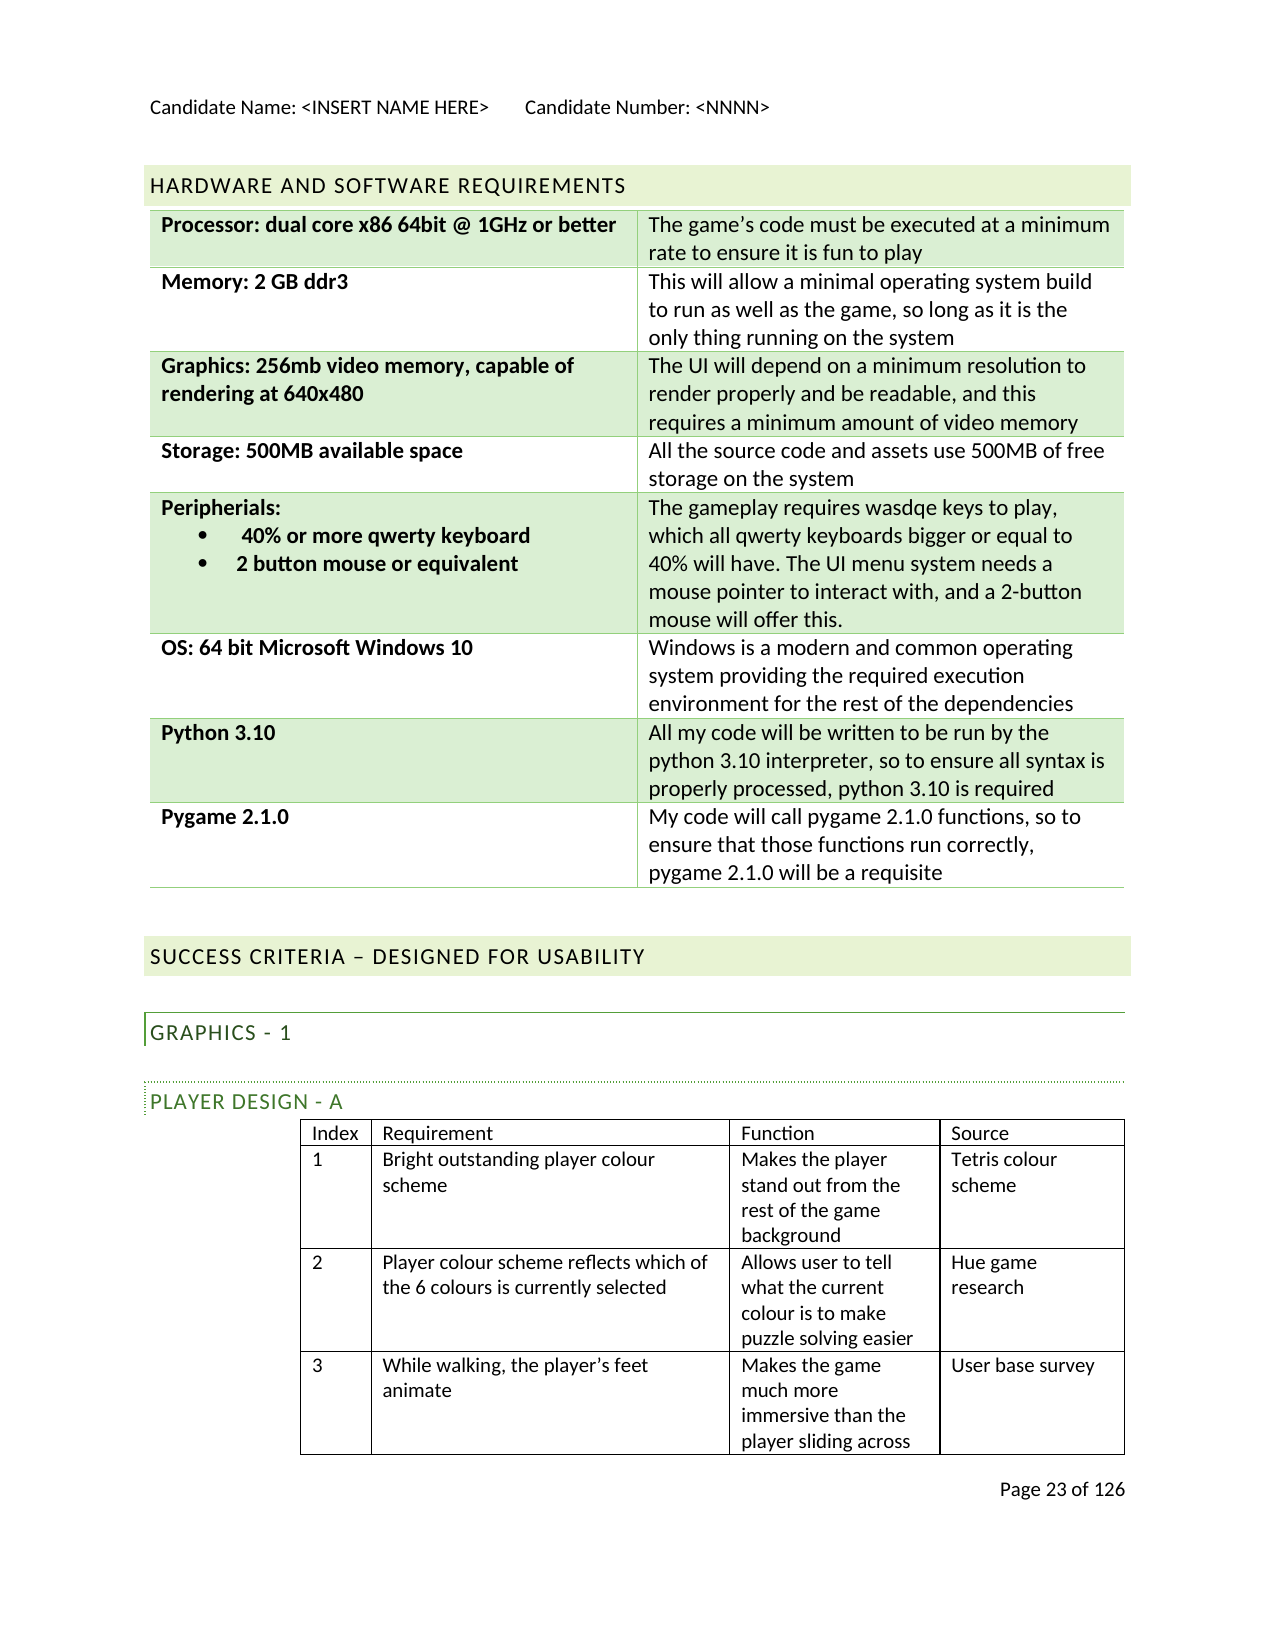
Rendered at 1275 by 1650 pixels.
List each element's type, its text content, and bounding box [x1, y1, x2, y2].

table_cell Makes the player stand out from the rest of the game background [730, 1146, 939, 1248]
table_cell Tetris colour scheme [941, 1146, 1124, 1248]
table_cell This will allow a minimal operating system build to run as well as the game, so long as it is the only thing running on the system [638, 268, 1124, 351]
table_cell 2 [301, 1249, 371, 1351]
table_cell Allows user to tell what the current colour is to make puzzle solving easier [730, 1249, 939, 1351]
table_cell My code will call pygame 2.1.0 functions, so to ensure that those functions run correctly, pygame 2.1.0 will be a requisite [638, 803, 1124, 887]
subtitle Graphics - 1 [146, 1013, 1125, 1046]
table_cell 1 [301, 1146, 371, 1248]
table_cell The UI will depend on a minimum resolution to render properly and be readable, and this requires a minimum amount of video memory [638, 352, 1124, 436]
table_cell All my code will be written to be run by the python 3.10 interpreter, so to ensure all syntax is properly processed, python 3.10 is required [638, 719, 1124, 802]
table_cell Peripherials: 40% or more qwerty keyboard 2 button mouse or equivalent [150, 493, 637, 633]
table_cell Hue game research [941, 1249, 1124, 1351]
table_header Index [301, 1120, 371, 1145]
table_cell Player colour scheme reflects which of the 6 colours is currently selected [372, 1249, 729, 1351]
subtitle Hardware and Software Requirements [150, 171, 1125, 199]
table_header Requirement [372, 1120, 729, 1145]
table_header Source [941, 1120, 1124, 1145]
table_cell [730, 1352, 939, 1453]
table_cell Storage: 500MB available space [150, 437, 637, 492]
table_cell User base survey [941, 1352, 1124, 1453]
table_cell OS: 64 bit Microsoft Windows 10 [150, 634, 637, 717]
table_cell Windows is a modern and common operating system providing the required execution environment for the rest of the dependencies [638, 634, 1124, 717]
table_cell Pygame 2.1.0 [150, 803, 637, 887]
table_cell All the source code and assets use 500MB of free storage on the system [638, 437, 1124, 492]
table_header The game’s code must be executed at a minimum rate to ensure it is fun to play [638, 211, 1124, 266]
table_cell 3 [301, 1352, 371, 1453]
subtitle Player design - a [144, 1081, 1125, 1115]
table_cell Memory: 2 GB ddr3 [150, 268, 637, 351]
table_cell Bright outstanding player colour scheme [372, 1146, 729, 1248]
subtitle Success Criteria – designed for usability [150, 942, 1125, 970]
table_cell The gameplay requires wasdqe keys to play, which all qwerty keyboards bigger or equal to 40% will have. The UI menu system needs a mouse pointer to interact with, and a 2-button mouse will offer this. [638, 493, 1124, 633]
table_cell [372, 1352, 729, 1453]
table_header Processor: dual core x86 64bit @ 1GHz or better [150, 211, 637, 266]
table_cell Python 3.10 [150, 719, 637, 802]
table_header Function [730, 1120, 939, 1145]
table_cell Graphics: 256mb video memory, capable of rendering at 640x480 [150, 352, 637, 436]
